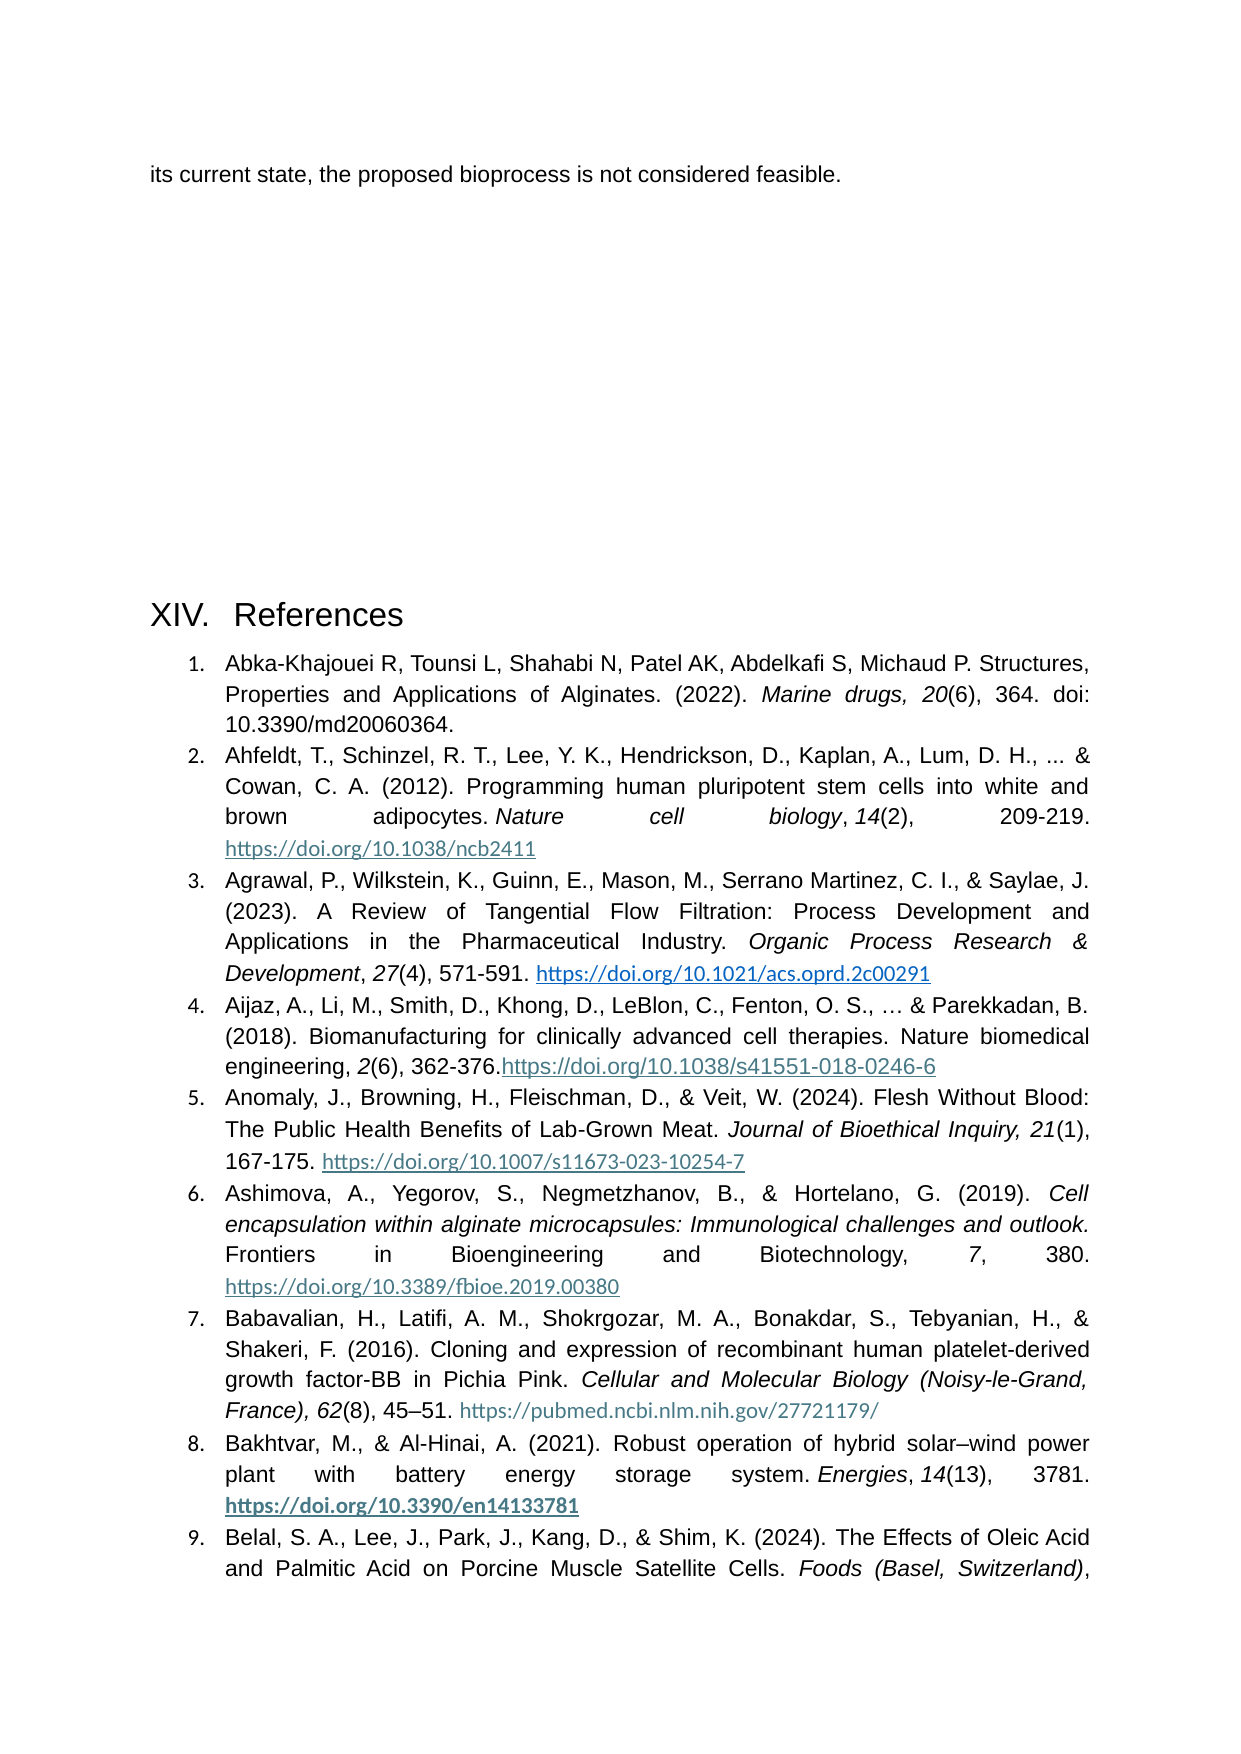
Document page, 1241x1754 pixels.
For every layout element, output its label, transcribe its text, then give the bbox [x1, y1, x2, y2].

list Anomaly, J., Browning, H., Fleischman, D., & Veit, W. (2024). Flesh Without Blood: The Public Health Benefits of Lab‐Grown Meat. Journal of Bioethical Inquiry, 21(1), 167-175. https://doi.org/10.1007/s11673-023-10254-7 [187, 1083, 1090, 1175]
list Agrawal, P., Wilkstein, K., Guinn, E., Mason, M., Serrano Martinez, C. I., & Saylae, J. (2023). A Review of Tangential Flow Filtration: Process Development and Applications in the Pharmaceutical Industry. Organic Process Research & Development, 27(4), 571-591. https://doi.org/10.1021/acs.oprd.2c00291 [187, 866, 1090, 987]
list Aijaz, A., Li, M., Smith, D., Khong, D., LeBlon, C., Fenton, O. S., … & Parekkadan, B. (2018). Biomanufacturing for clinically advanced cell therapies. Nature biomedical engineering, 2(6), 362-376.https://doi.org/10.1038/s41551-018-0246-6 [187, 991, 1090, 1079]
subtitle XIV. References [150, 595, 1090, 634]
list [187, 1523, 1090, 1582]
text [150, 161, 1090, 187]
list Ahfeldt, T., Schinzel, R. T., Lee, Y. K., Hendrickson, D., Kaplan, A., Lum, D. H., ... & Cowan, C. A. (2012). Programming human pluripotent stem cells into white and brown adipocytes. Nature cell biology, 14(2), 209-219. https://doi.org/10.1038/ncb2411 [187, 741, 1090, 862]
list Bakhtvar, M., & Al-Hinai, A. (2021). Robust operation of hybrid solar–wind power plant with battery energy storage system. Energies, 14(13), 3781. https://doi.org/10.3390/en14133781 [187, 1429, 1090, 1519]
list Ashimova, A., Yegorov, S., Negmetzhanov, B., & Hortelano, G. (2019). Cell encapsulation within alginate microcapsules: Immunological challenges and outlook. Frontiers in Bioengineering and Biotechnology, 7, 380. https://doi.org/10.3389/fbioe.2019.00380 [187, 1179, 1090, 1300]
list Abka-Khajouei R, Tounsi L, Shahabi N, Patel AK, Abdelkafi S, Michaud P. Structures, Properties and Applications of Alginates. (2022). Marine drugs, 20(6), 364. doi: 10.3390/md20060364. [187, 649, 1090, 737]
list Babavalian, H., Latifi, A. M., Shokrgozar, M. A., Bonakdar, S., Tebyanian, H., & Shakeri, F. (2016). Cloning and expression of recombinant human platelet-derived growth factor-BB in Pichia Pink. Cellular and Molecular Biology (Noisy-le-Grand, France), 62(8), 45–51. https://pubmed.ncbi.nlm.nih.gov/27721179/ [187, 1304, 1090, 1424]
